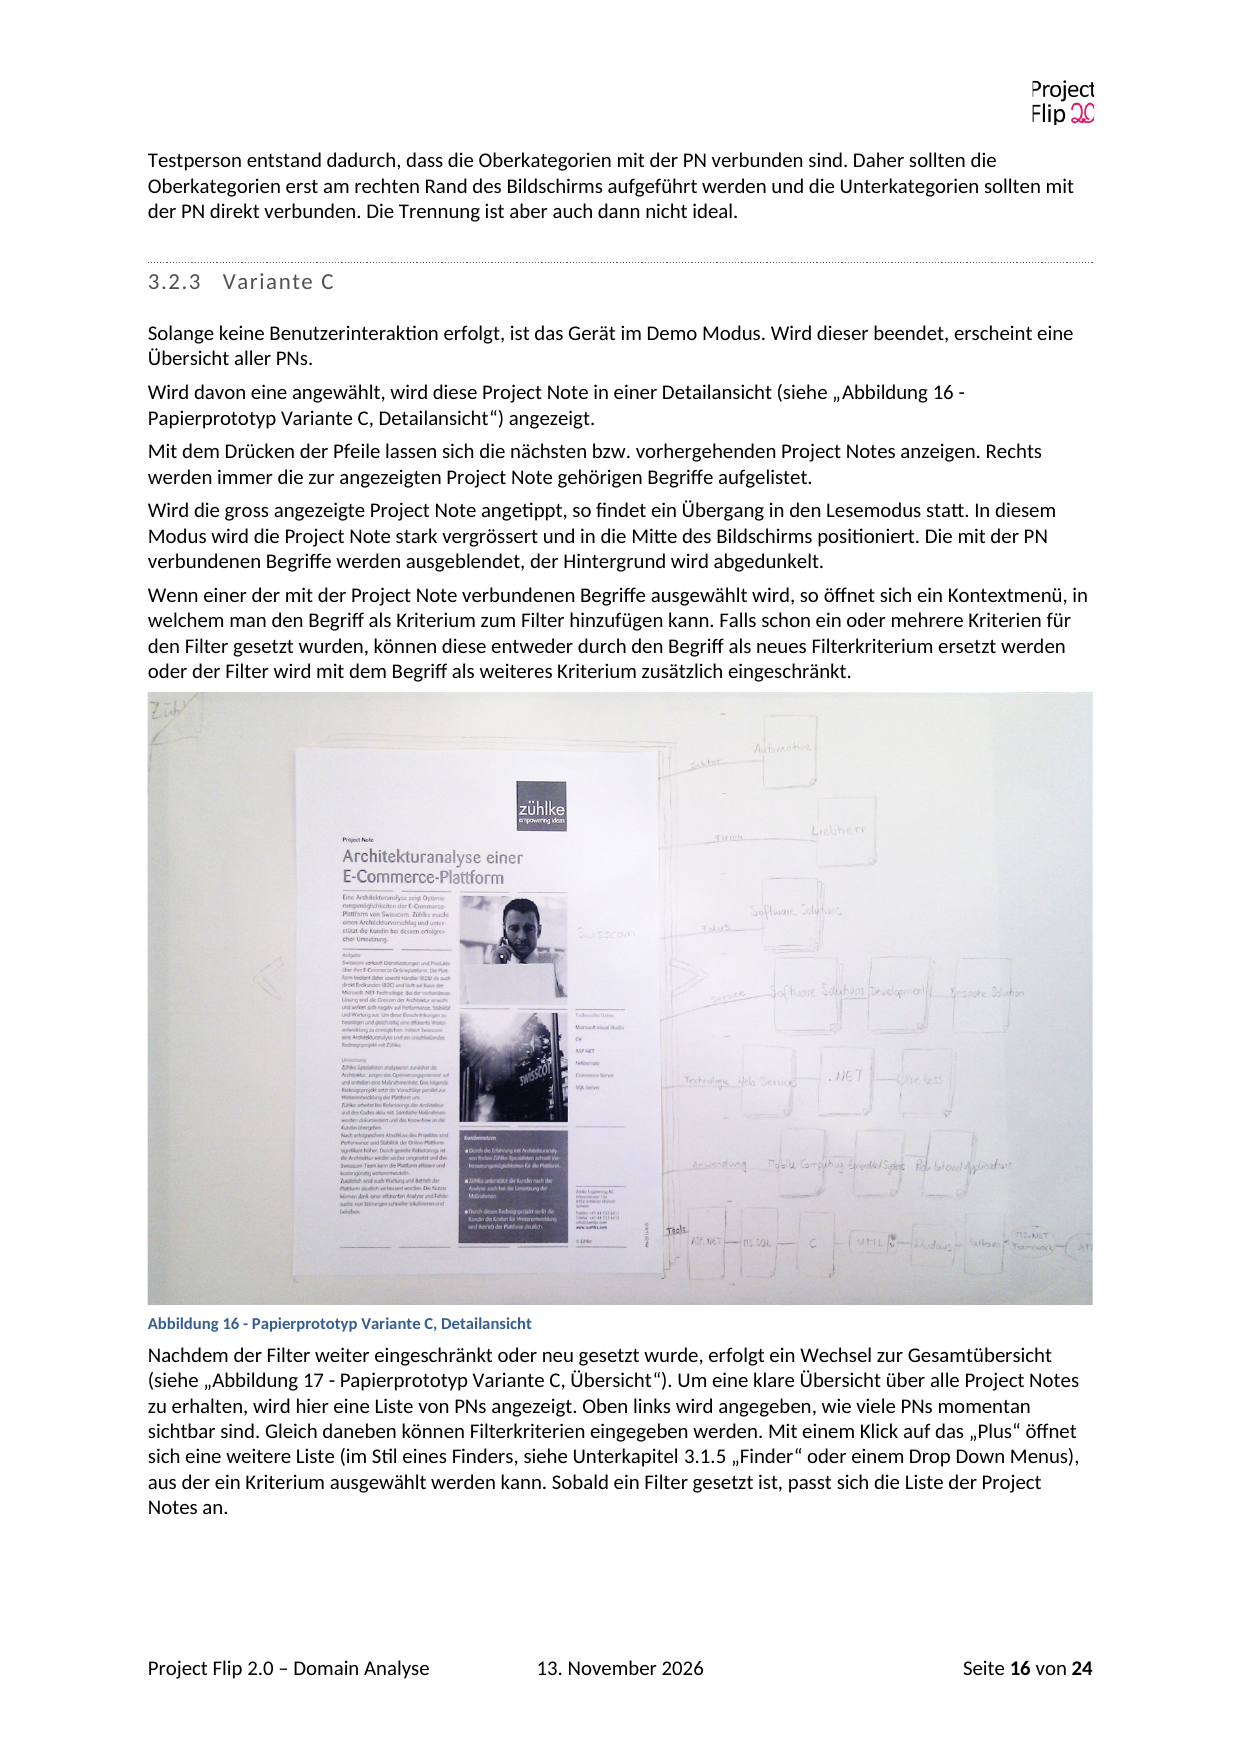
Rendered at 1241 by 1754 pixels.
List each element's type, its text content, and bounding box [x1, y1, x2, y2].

text Solange keine Benutzerinteraktion erfolgt, ist das Gerät im Demo Modus. Wird dieser beendet, erscheint eine Übersicht aller PNs. [148, 320, 1093, 371]
text Wird die gross angezeigte Project Note angetippt, so findet ein Übergang in den Lesemodus statt. In diesem Modus wird die Project Note stark vergrössert und in die Mitte des Bildschirms positioniert. Die mit der PN verbundenen Begriffe werden ausgeblendet, der Hintergrund wird abgedunkelt. [148, 498, 1093, 574]
picture [1081, 79, 1097, 124]
subtitle Variante C [148, 261, 1093, 295]
text Wenn einer der mit der Project Note verbundenen Begriffe ausgewählt wird, so öffnet sich ein Kontextmenü, in welchem man den Begriff als Kriterium zum Filter hinzufügen kann. Falls schon ein oder mehrere Kriterien für den Filter gesetzt wurden, können diese entweder durch den Begriff als neues Filterkriterium ersetzt werden oder der Filter wird mit dem Begriff als weiteres Kriterium zusätzlich eingeschränkt. [148, 582, 1093, 684]
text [148, 148, 1093, 224]
picture [147, 692, 1093, 1305]
text Mit dem Drücken der Pfeile lassen sich die nächsten bzw. vorhergehenden Project Notes anzeigen. Rechts werden immer die zur angezeigten Project Note gehörigen Begriffe aufgelistet. [148, 438, 1093, 489]
text Wird davon eine angewählt, wird diese Project Note in einer Detailansicht (siehe „Abbildung 15 - Papierprototyp Variante C, Detailansicht“) angezeigt. [148, 379, 1093, 430]
text Nachdem der Filter weiter eingeschränkt oder neu gesetzt wurde, erfolgt ein Wechsel zur Gesamtübersicht (siehe „Abbildung 16 - Papierprototyp Variante C, Übersicht“). Um eine klare Übersicht über alle Project Notes zu erhalten, wird hier eine Liste von PNs angezeigt. Oben links wird angegeben, wie viele PNs momentan sichtbar sind. Gleich daneben können Filterkriterien eingegeben werden. Mit einem Klick auf das „Plus“ öffnet sich eine weitere Liste (im Stil eines Finders, siehe Unterkapitel 3.1.5 „Finder“ oder einem Drop Down Menus), aus der ein Kriterium ausgewählt werden kann. Sobald ein Filter gesetzt ist, passt sich die Liste der Project Notes an. [148, 1342, 1093, 1520]
